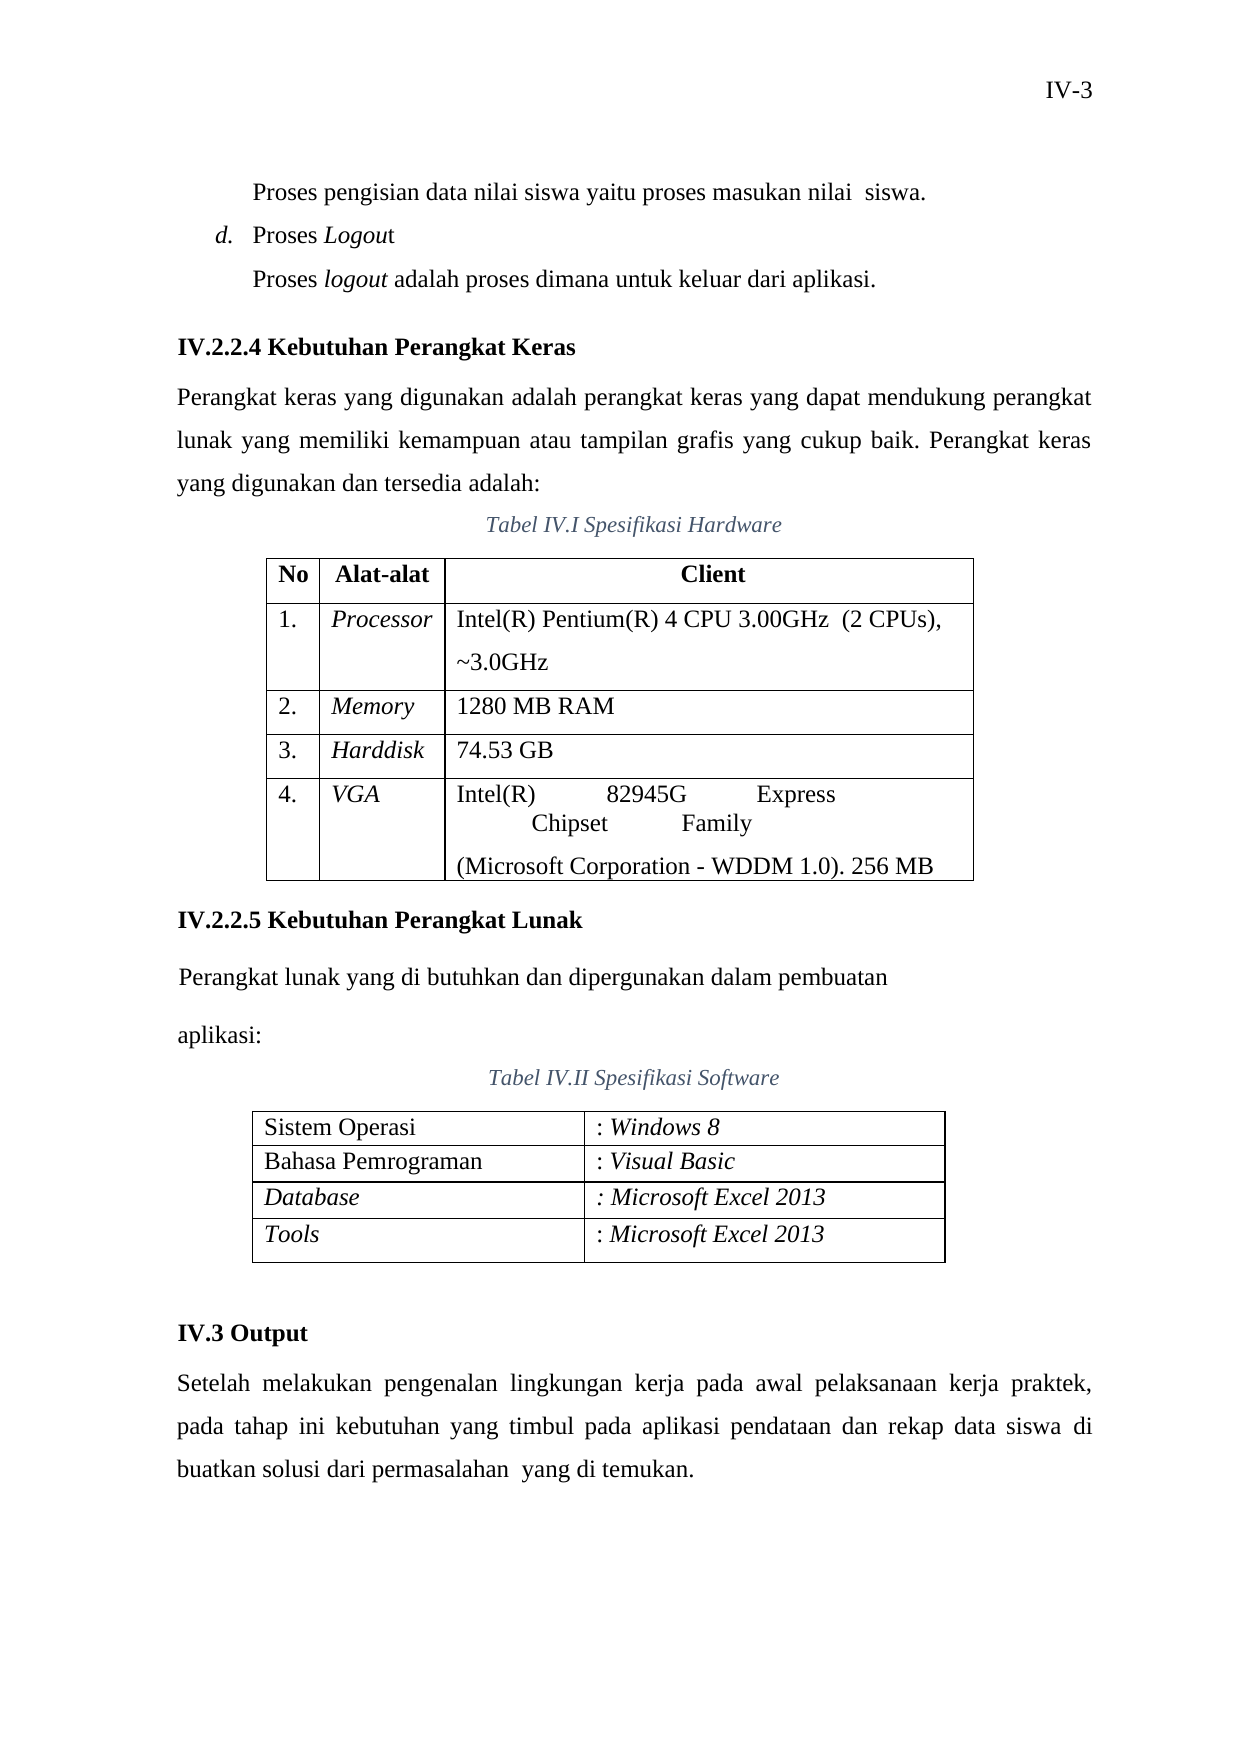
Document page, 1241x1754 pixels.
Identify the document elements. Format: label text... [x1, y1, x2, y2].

table_cell 3. [267, 735, 319, 778]
table_cell Bahasa Pemrograman [253, 1146, 584, 1181]
text Setelah melakukan pengenalan lingkungan kerja pada awal pelaksanaan kerja praktek, pada tahap ini kebutuhan yang timbul pada aplikasi pendataan dan rekap data siswa di buatkan solusi dari permasalahan yang di temukan. [177, 1368, 1092, 1483]
table_cell Intel(R) 82945G Express Chipset Family (Microsoft Corporation - WDDM 1.0). 256 MB [446, 779, 973, 879]
table_cell VGA [320, 779, 444, 879]
text Perangkat lunak yang di butuhkan dan dipergunakan dalam pembuatan [178, 962, 1092, 991]
table_header Sistem Operasi [253, 1112, 584, 1145]
table_header No [267, 559, 319, 603]
table_header Client [446, 559, 973, 603]
table_cell Memory [320, 691, 444, 734]
table_cell Processor [320, 604, 444, 690]
table_cell : Microsoft Excel 2013 [585, 1183, 944, 1218]
table_cell 4. [267, 779, 319, 879]
table_cell : Visual Basic [585, 1146, 944, 1181]
text Tabel IV.I Spesifikasi Hardware [177, 511, 1092, 537]
table_cell Intel(R) Pentium(R) 4 CPU 3.00GHz (2 CPUs), ~3.0GHz [446, 604, 973, 690]
text Proses pengisian data nilai siswa yaitu proses masukan nilai siswa. [252, 177, 1092, 206]
table_cell Tools [253, 1219, 584, 1262]
subtitle IV.3 Output [177, 1318, 1092, 1347]
table_header : Windows 8 [585, 1112, 944, 1145]
table_cell Database [253, 1183, 584, 1218]
table_header Alat-alat [320, 559, 444, 603]
text Perangkat keras yang digunakan adalah perangkat keras yang dapat mendukung perangkat lunak yang memiliki kemampuan atau tampilan grafis yang cukup baik. Perangkat keras yang digunakan dan tersedia adalah: [177, 382, 1092, 497]
list Proses Logout [215, 220, 1092, 249]
table_cell Harddisk [320, 735, 444, 778]
subtitle IV.2.2.4 Kebutuhan Perangkat Keras [177, 332, 1092, 361]
text Tabel IV.II Spesifikasi Software [177, 1064, 1092, 1090]
table_cell 1. [267, 604, 319, 690]
table_cell : Microsoft Excel 2013 [585, 1219, 944, 1262]
subtitle IV.2.2.5 Kebutuhan Perangkat Lunak [177, 906, 1092, 934]
table_cell 1280 MB RAM [446, 691, 973, 734]
table_cell 74.53 GB [446, 735, 973, 778]
text aplikasi: [177, 1021, 1092, 1049]
table_cell 2. [267, 691, 319, 734]
text Proses logout adalah proses dimana untuk keluar dari aplikasi. [177, 264, 1092, 293]
